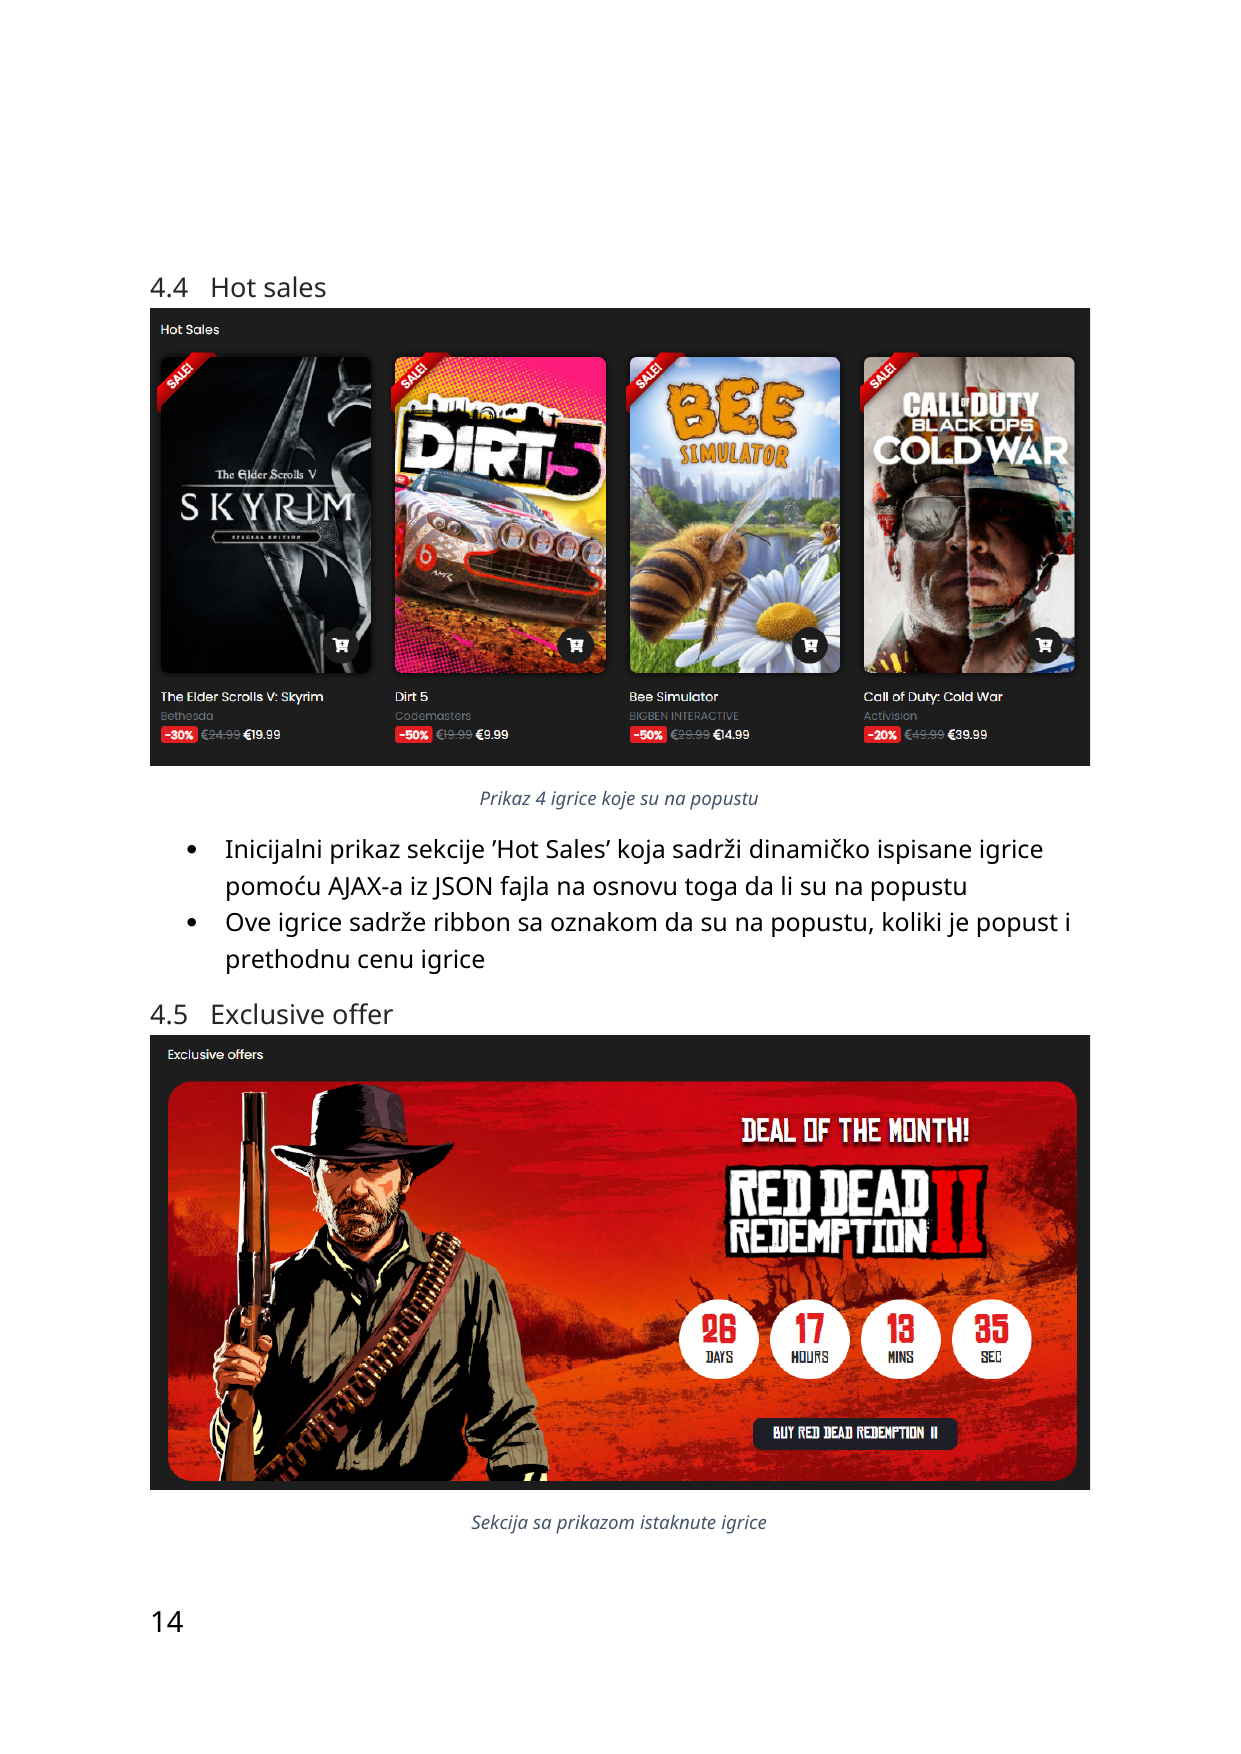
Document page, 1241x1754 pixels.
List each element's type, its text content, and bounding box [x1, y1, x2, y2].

list Inicijalni prikaz sekcije ’Hot Sales’ koja sadrži dinamičko ispisane igrice pomoću AJAX-a iz JSON fajla na osnovu toga da li su na popustu [187, 831, 1090, 902]
subtitle Hot sales [150, 269, 1090, 306]
subtitle Exclusive offer [150, 995, 1090, 1032]
list Ove igrice sadrže ribbon sa oznakom da su na popustu, koliki je popust i prethodnu cenu igrice [187, 905, 1090, 976]
text Sekcija sa prikazom istaknute igrice [150, 1510, 1090, 1535]
text Prikaz 4 igrice koje su na popustu [150, 785, 1090, 811]
picture [150, 1035, 1091, 1490]
picture [150, 308, 1091, 766]
